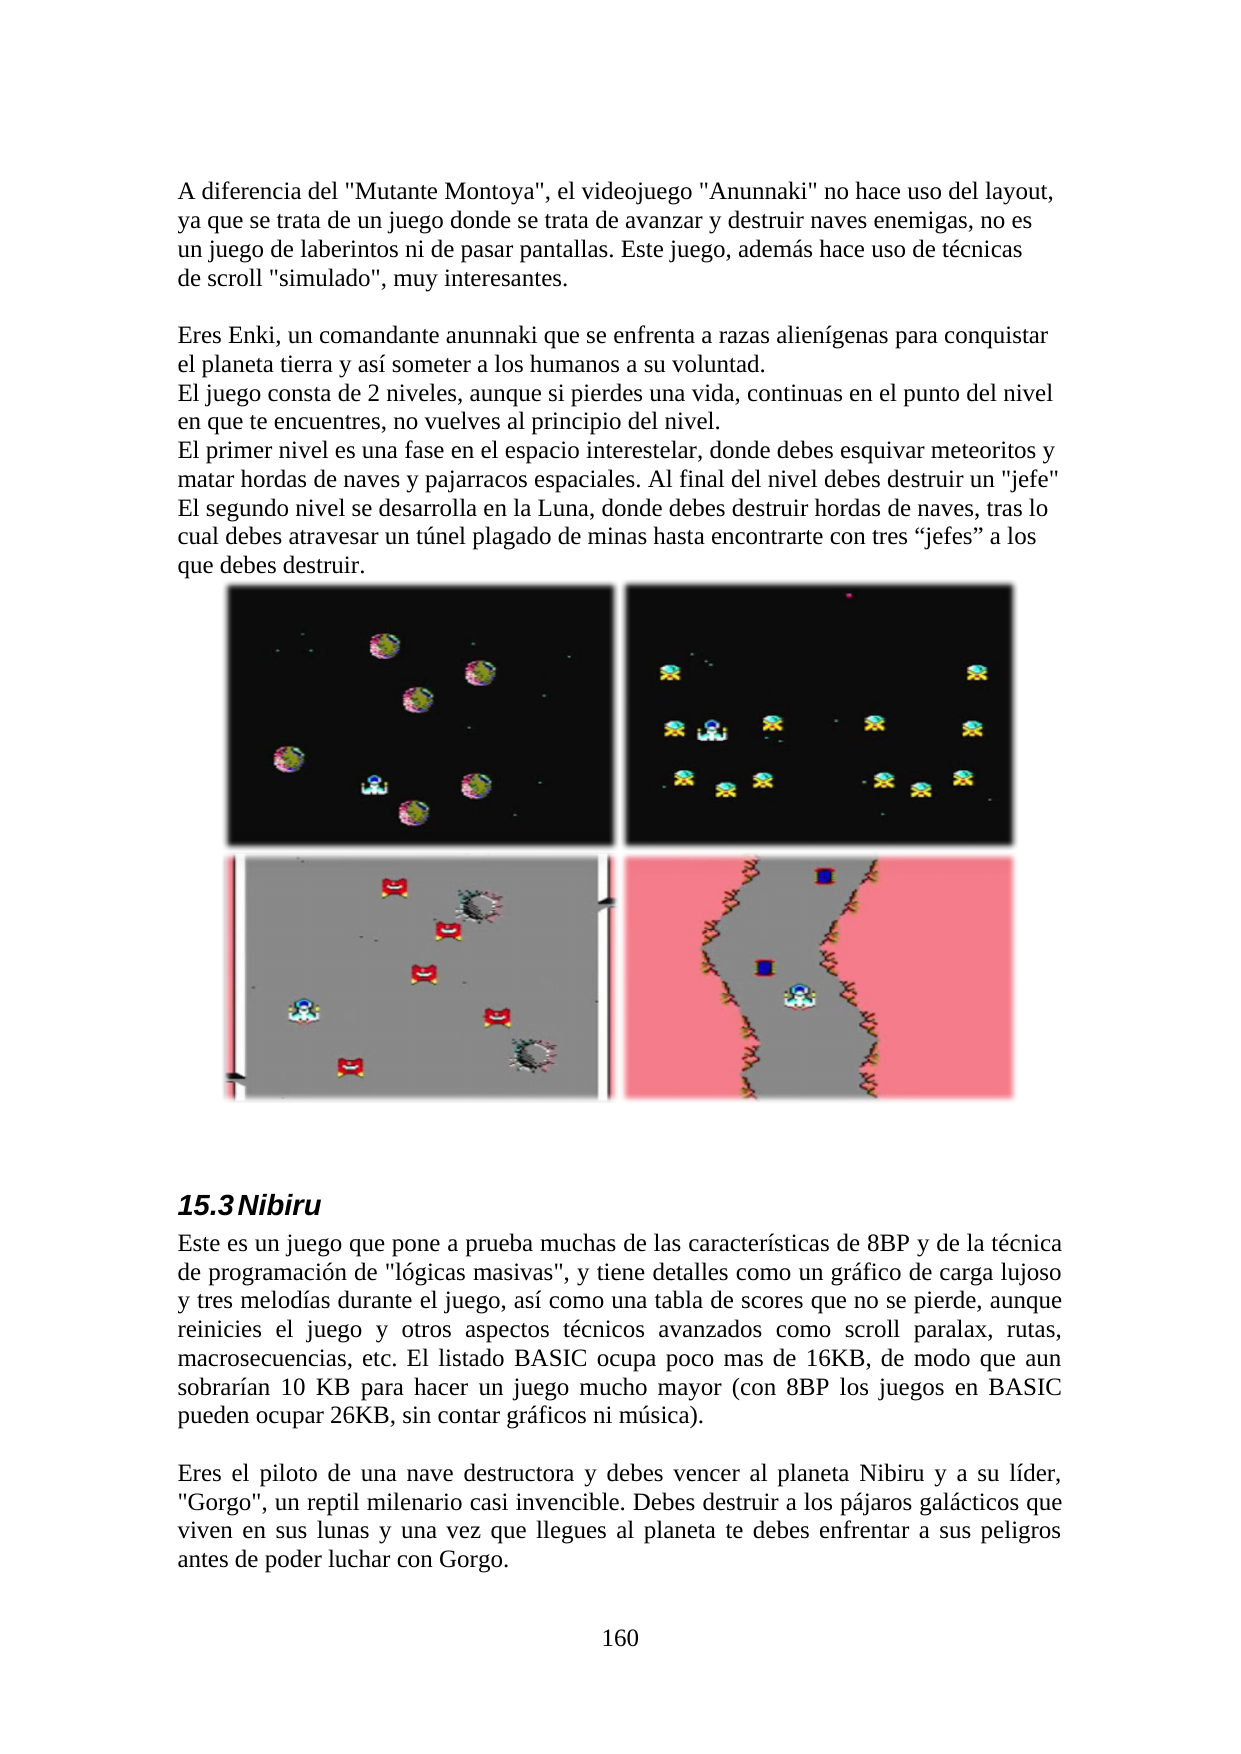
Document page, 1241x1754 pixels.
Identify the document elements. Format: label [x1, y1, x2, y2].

picture [231, 589, 610, 842]
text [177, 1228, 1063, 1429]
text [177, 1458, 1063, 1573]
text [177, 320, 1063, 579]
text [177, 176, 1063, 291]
picture [231, 861, 610, 1094]
picture [629, 861, 1009, 1095]
picture [629, 588, 1009, 842]
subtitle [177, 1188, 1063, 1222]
